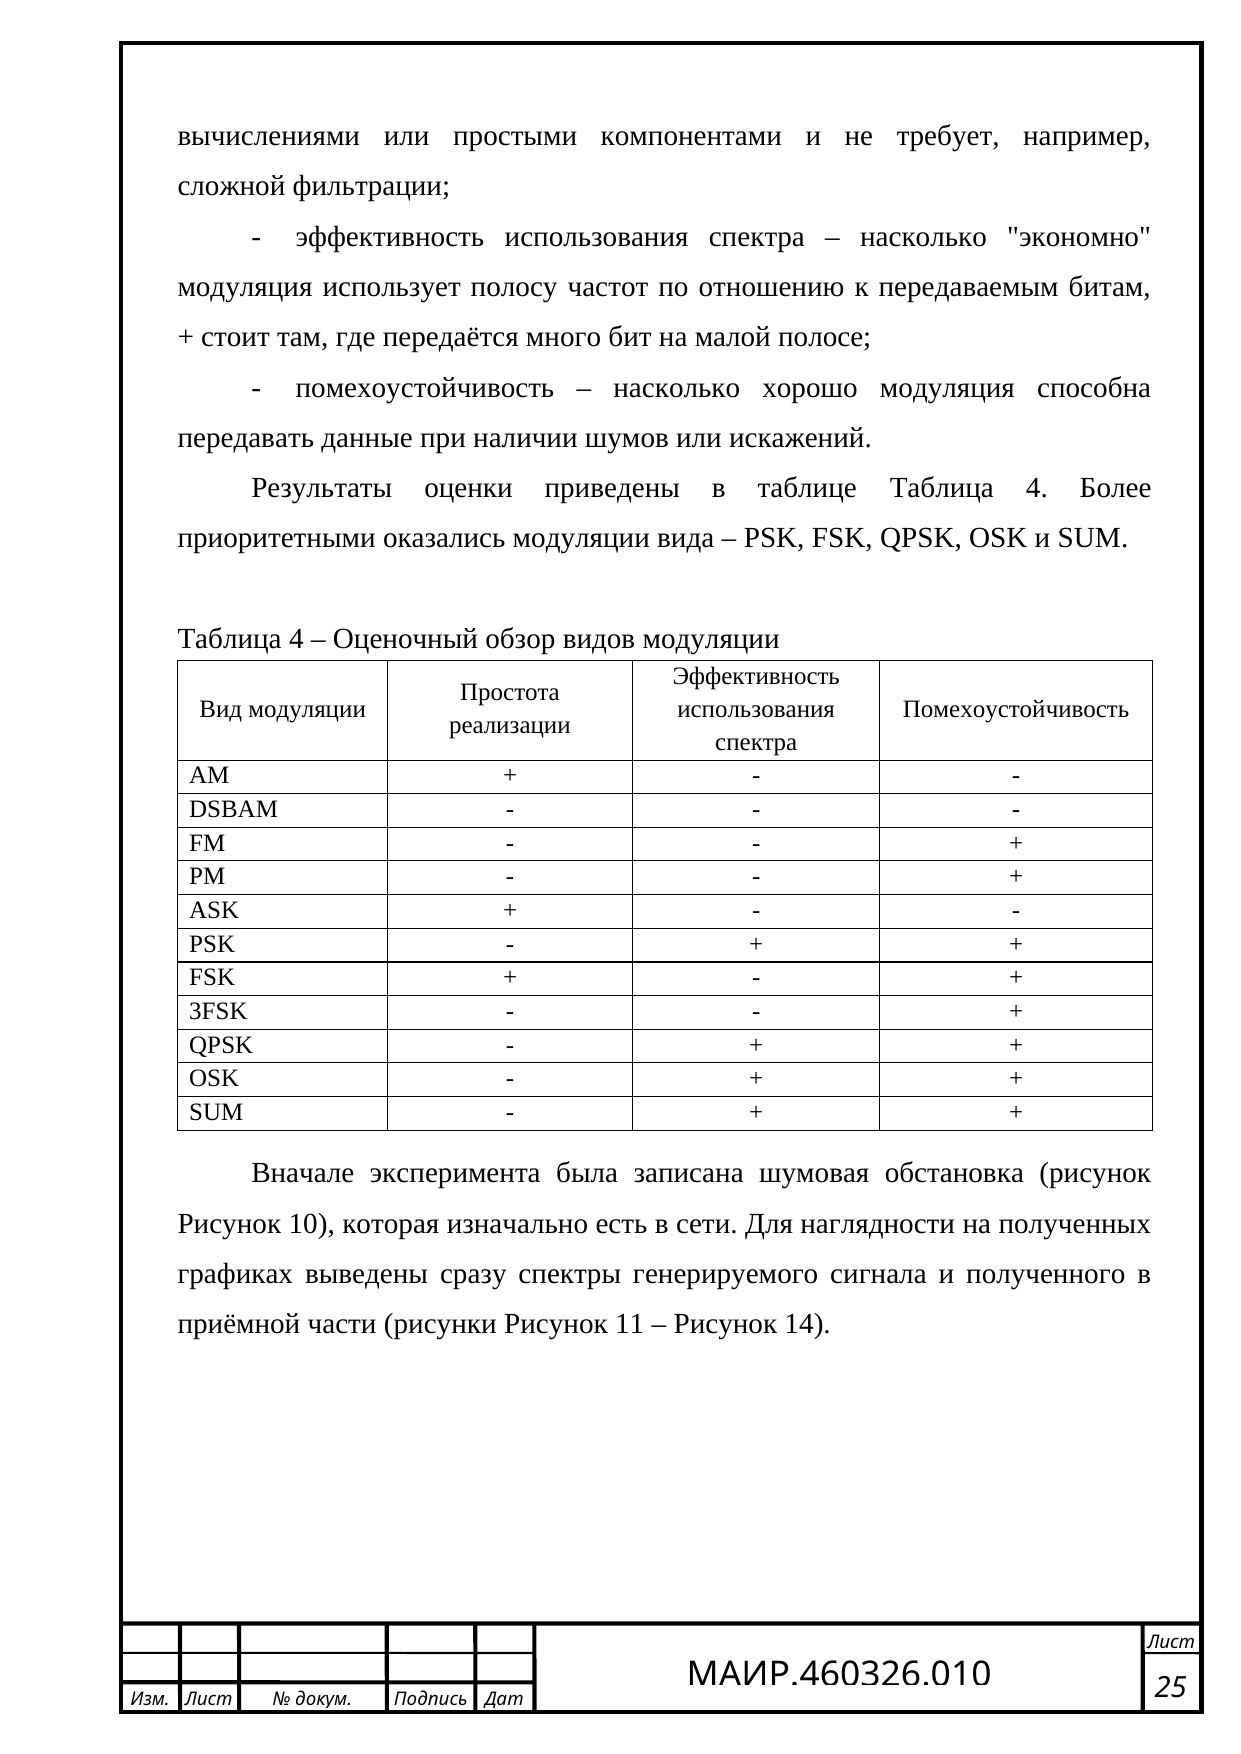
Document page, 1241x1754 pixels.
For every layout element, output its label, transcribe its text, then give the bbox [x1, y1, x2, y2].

table_cell + [388, 761, 632, 793]
table_cell - [880, 794, 1152, 827]
table_cell - [388, 1063, 632, 1096]
table_cell OSK [178, 1063, 387, 1096]
table_cell + [880, 828, 1152, 860]
table_cell FSK [178, 963, 387, 995]
table_cell + [880, 1063, 1152, 1096]
table_cell + [633, 1030, 879, 1062]
table_cell + [633, 1063, 879, 1096]
table_cell 3FSK [178, 996, 387, 1029]
table_cell ASK [178, 895, 387, 928]
table_cell + [633, 1097, 879, 1129]
table_cell - [633, 996, 879, 1029]
table_cell + [880, 929, 1152, 961]
table_cell - [633, 895, 879, 928]
table_header Помехоустойчивость [880, 661, 1152, 759]
table_cell PM [178, 861, 387, 894]
table_cell + [388, 963, 632, 995]
table_header Эффективность использования спектра [633, 661, 879, 759]
table_cell АМ [178, 761, 387, 793]
table_cell + [633, 929, 879, 961]
table_cell - [633, 794, 879, 827]
table_cell - [388, 828, 632, 860]
text Вначале эксперимента была записана шумовая обстановка (рисунок 10), которая изначально есть в сети. Для наглядности на полученных графиках выведены сразу спектры генерируемого сигнала и полученного в приёмной части (рисунки 11 – 14). [177, 1156, 1152, 1340]
table_cell + [880, 1097, 1152, 1129]
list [177, 118, 1152, 202]
table_cell - [388, 1097, 632, 1129]
list помехоустойчивость – насколько хорошо модуляция способна передавать данные при наличии шумов или искажений. [177, 370, 1152, 453]
table_cell + [880, 861, 1152, 894]
table_cell - [633, 828, 879, 860]
table_cell PSK [178, 929, 387, 961]
table_cell + [880, 996, 1152, 1029]
table_cell DSBAM [178, 794, 387, 827]
table_cell QPSK [178, 1030, 387, 1062]
table_cell - [633, 963, 879, 995]
table_cell + [880, 1030, 1152, 1062]
table_cell + [880, 963, 1152, 995]
table_cell - [880, 895, 1152, 928]
table_cell SUM [178, 1097, 387, 1129]
table_cell - [388, 929, 632, 961]
table_header Простота реализации [388, 661, 632, 759]
table_cell - [633, 761, 879, 793]
text Результаты оценки приведены в таблице 4. Более приоритетными оказались модуляции вида – PSK, FSK, QPSK, OSK и SUM. [177, 470, 1152, 554]
table_cell + [388, 895, 632, 928]
table_cell - [388, 861, 632, 894]
table_cell - [388, 794, 632, 827]
table_cell - [633, 861, 879, 894]
list эффективность использования спектра – насколько "экономно" модуляция использует полосу частот по отношению к передаваемым битам, + стоит там, где передаётся много бит на малой полосе; [177, 219, 1152, 353]
table_cell FM [178, 828, 387, 860]
table_cell - [880, 761, 1152, 793]
table_cell - [388, 996, 632, 1029]
table_cell - [388, 1030, 632, 1062]
table_header Вид модуляции [178, 661, 387, 759]
